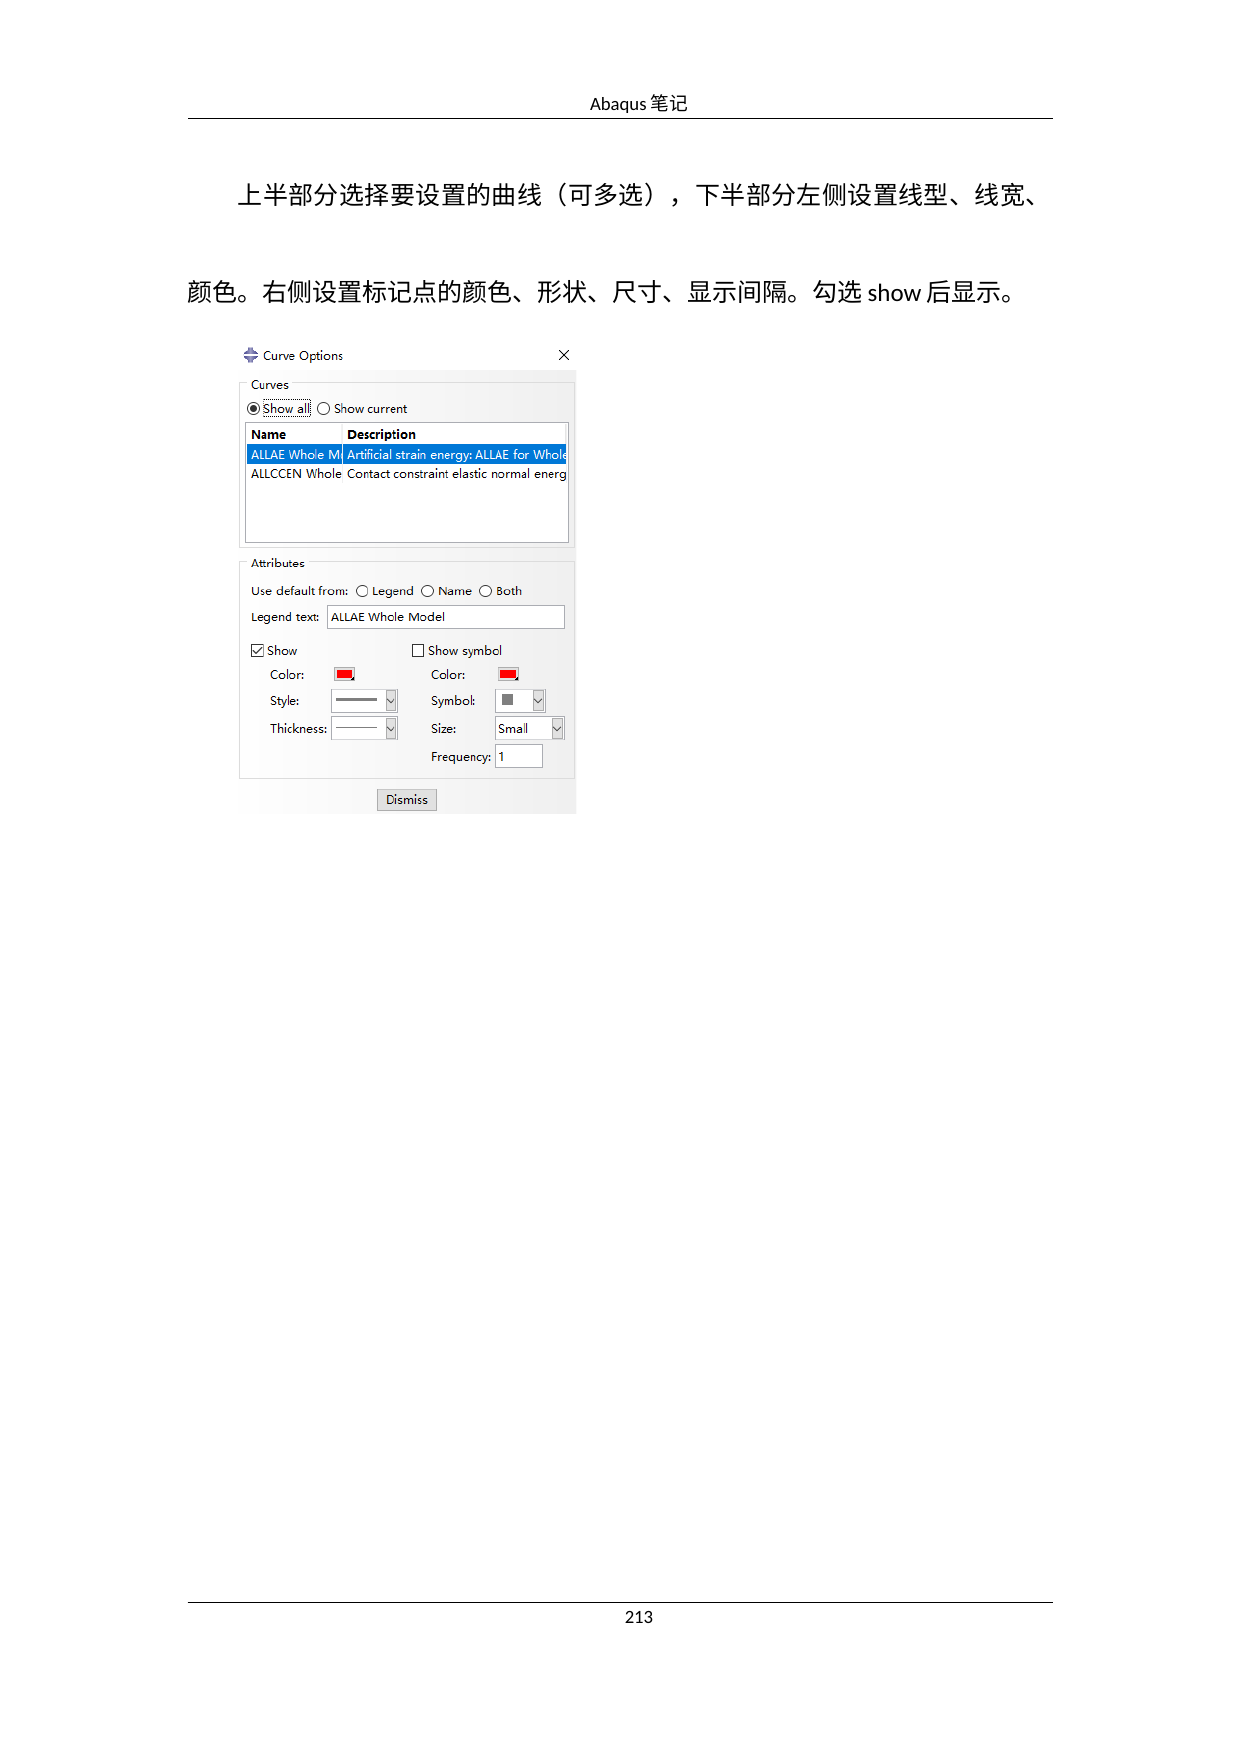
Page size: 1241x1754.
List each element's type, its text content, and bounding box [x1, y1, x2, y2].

text 上半部分选择要设置的曲线（可多选），下半部分左侧设置线型、线宽、颜色。右侧设置标记点的颜色、形状、尺寸、显示间隔。勾选show后显示。 [187, 161, 1053, 323]
picture [237, 341, 577, 814]
